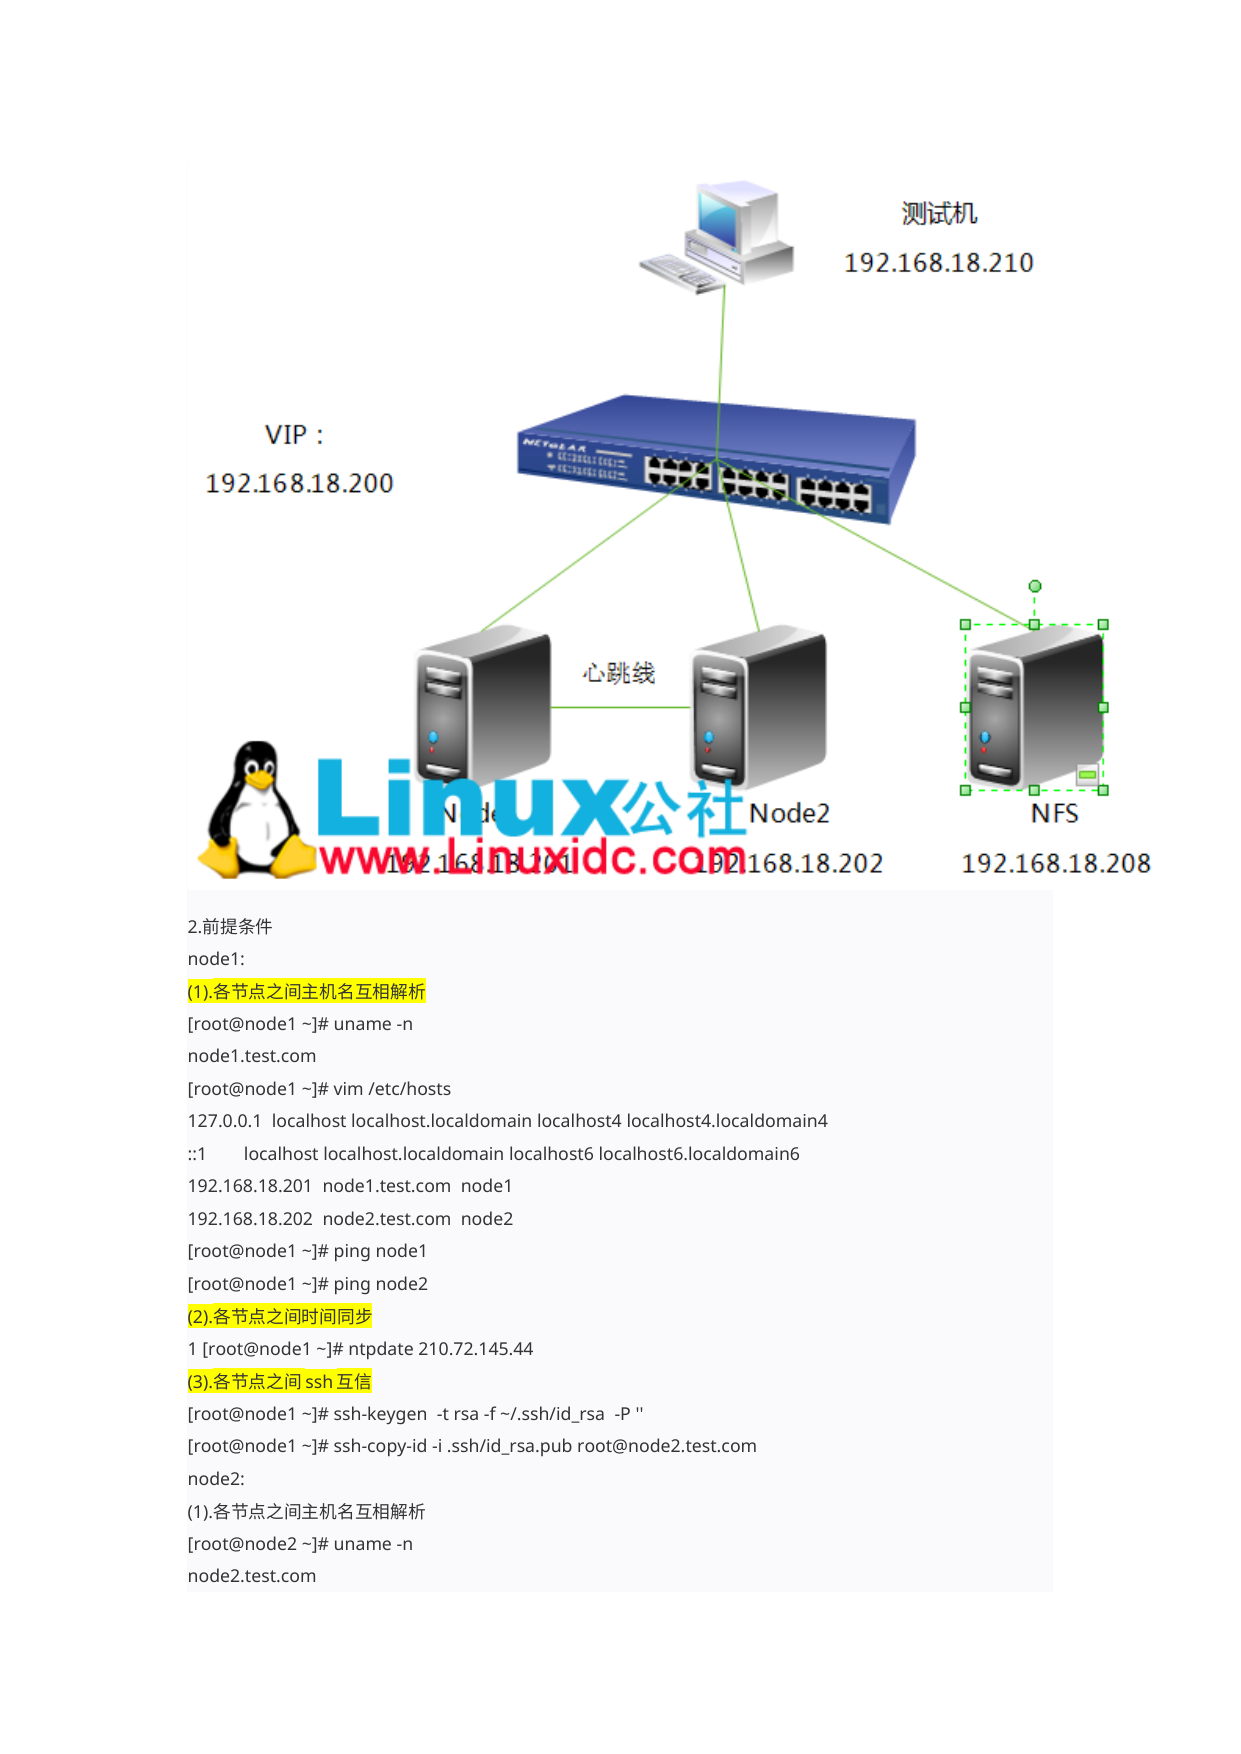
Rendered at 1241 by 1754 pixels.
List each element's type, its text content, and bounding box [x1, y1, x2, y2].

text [187, 1462, 1053, 1592]
text 1 [root@node1 ~]# ntpdate 210.72.145.44 [187, 1332, 1053, 1364]
text 2.前提条件 node1: (1).各节点之间主机名互相解析 [root@node1 ~]# uname -n node1.test.com [root@node1 ~]# vim /etc/hosts 127.0.0.1 localhost localhost.localdomain localhost4 localhost4.localdomain4 ::1 localhost localhost.localdomain localhost6 localhost6.localdomain6 192.168.18.201 node1.test.com node1 192.168.18.202 node2.test.com node2 [root@node1 ~]# ping node1 [root@node1 ~]# ping node2 [187, 909, 1053, 1299]
picture [187, 162, 1205, 890]
text (3).各节点之间ssh互信 [187, 1364, 1053, 1397]
text [root@node1 ~]# ssh-keygen -t rsa -f ~/.ssh/id_rsa -P '' [root@node1 ~]# ssh-copy-id -i .ssh/id_rsa.pub root@node2.test.com [187, 1397, 1053, 1462]
text (2).各节点之间时间同步 [187, 1299, 1053, 1332]
